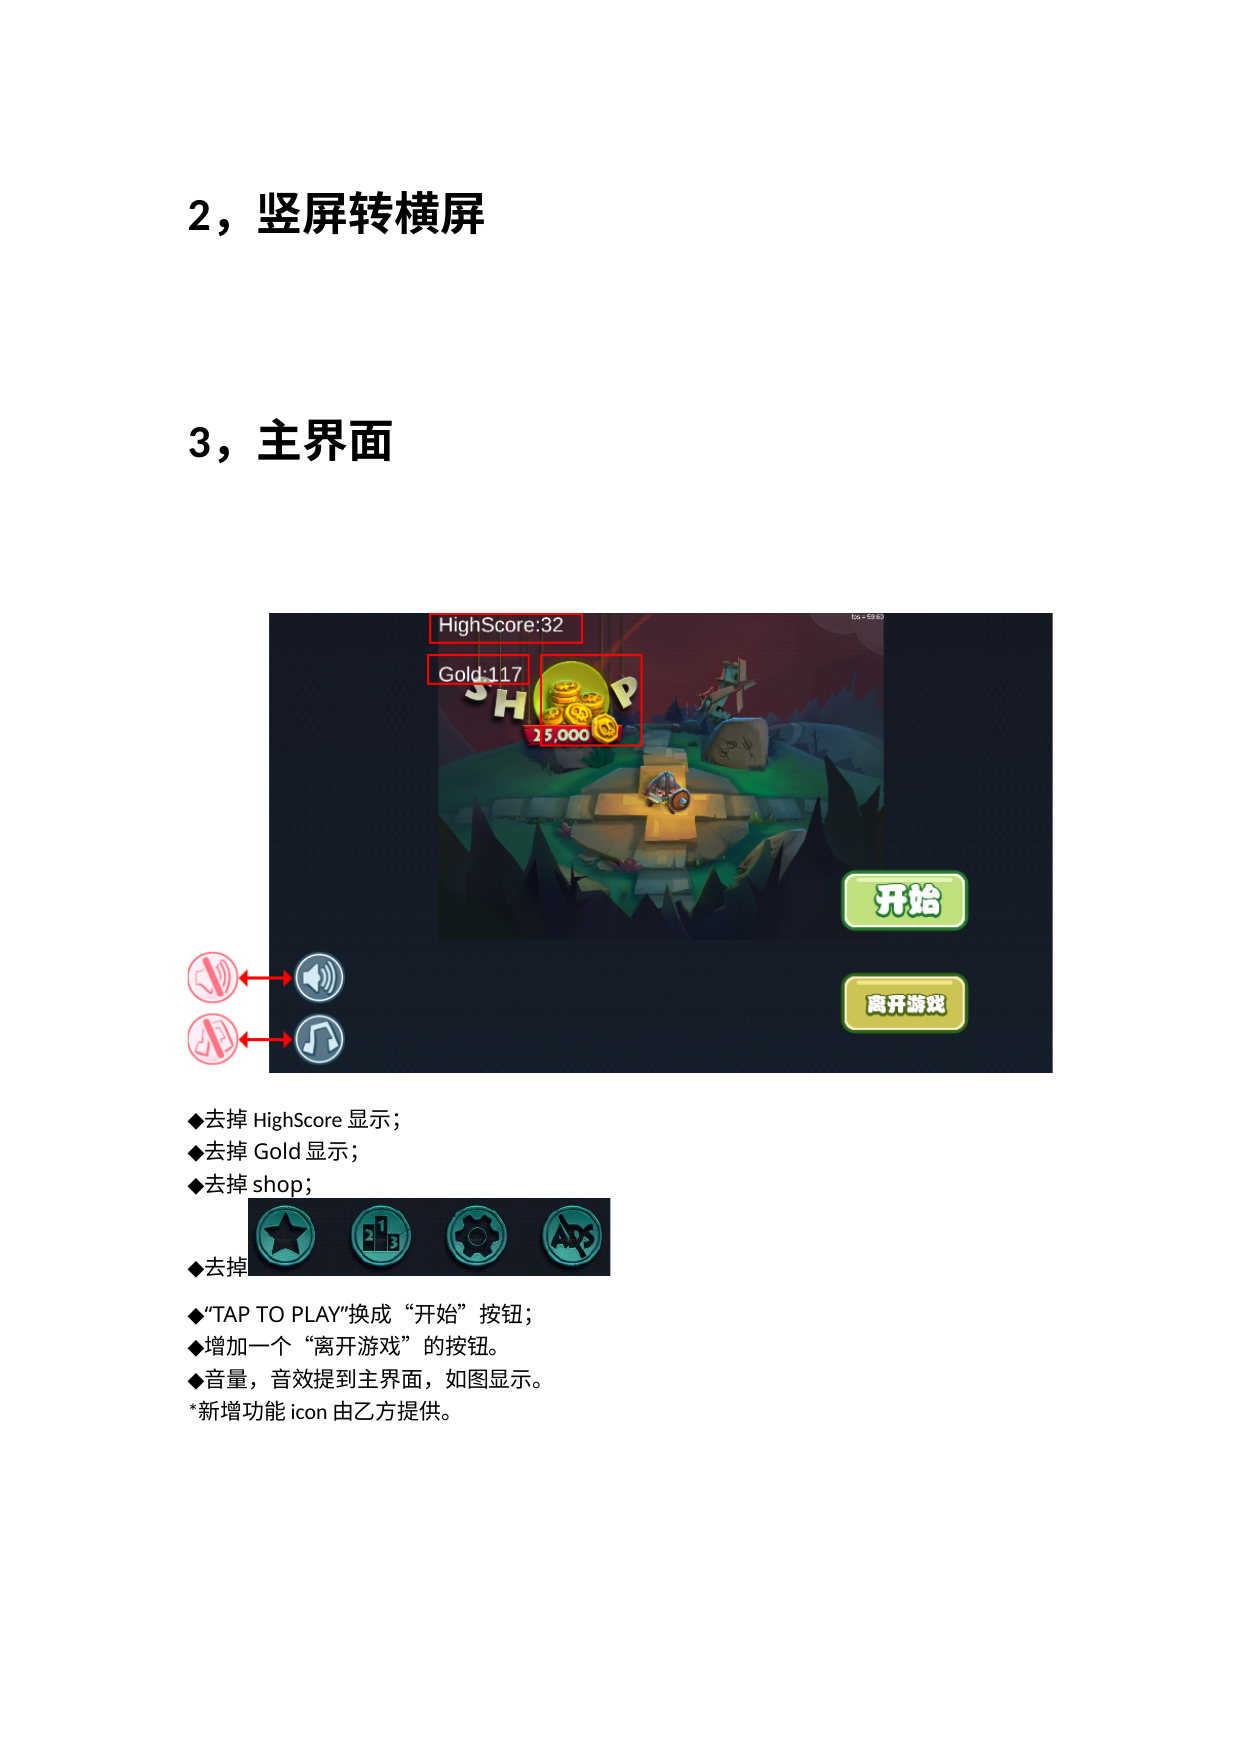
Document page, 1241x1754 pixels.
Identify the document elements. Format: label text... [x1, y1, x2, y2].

text ◆音量，音效提到主界面，如图显示。 [187, 1361, 1053, 1394]
text ◆去掉 HighScore 显示； [187, 1101, 1053, 1134]
subtitle 3，主界面 [187, 388, 1053, 486]
picture [248, 1198, 611, 1276]
text ◆去掉shop； [187, 1166, 1053, 1199]
text ◆增加一个“离开游戏”的按钮。 [187, 1329, 1053, 1361]
subtitle 2，竖屏转横屏 [187, 162, 1053, 259]
text *新增功能icon由乙方提供。 [187, 1394, 1053, 1426]
text ◆去掉 Gold显示； [187, 1134, 1053, 1166]
picture [187, 613, 1053, 1073]
text ◆“TAP TO PLAY”换成“开始”按钮； [187, 1296, 1053, 1329]
